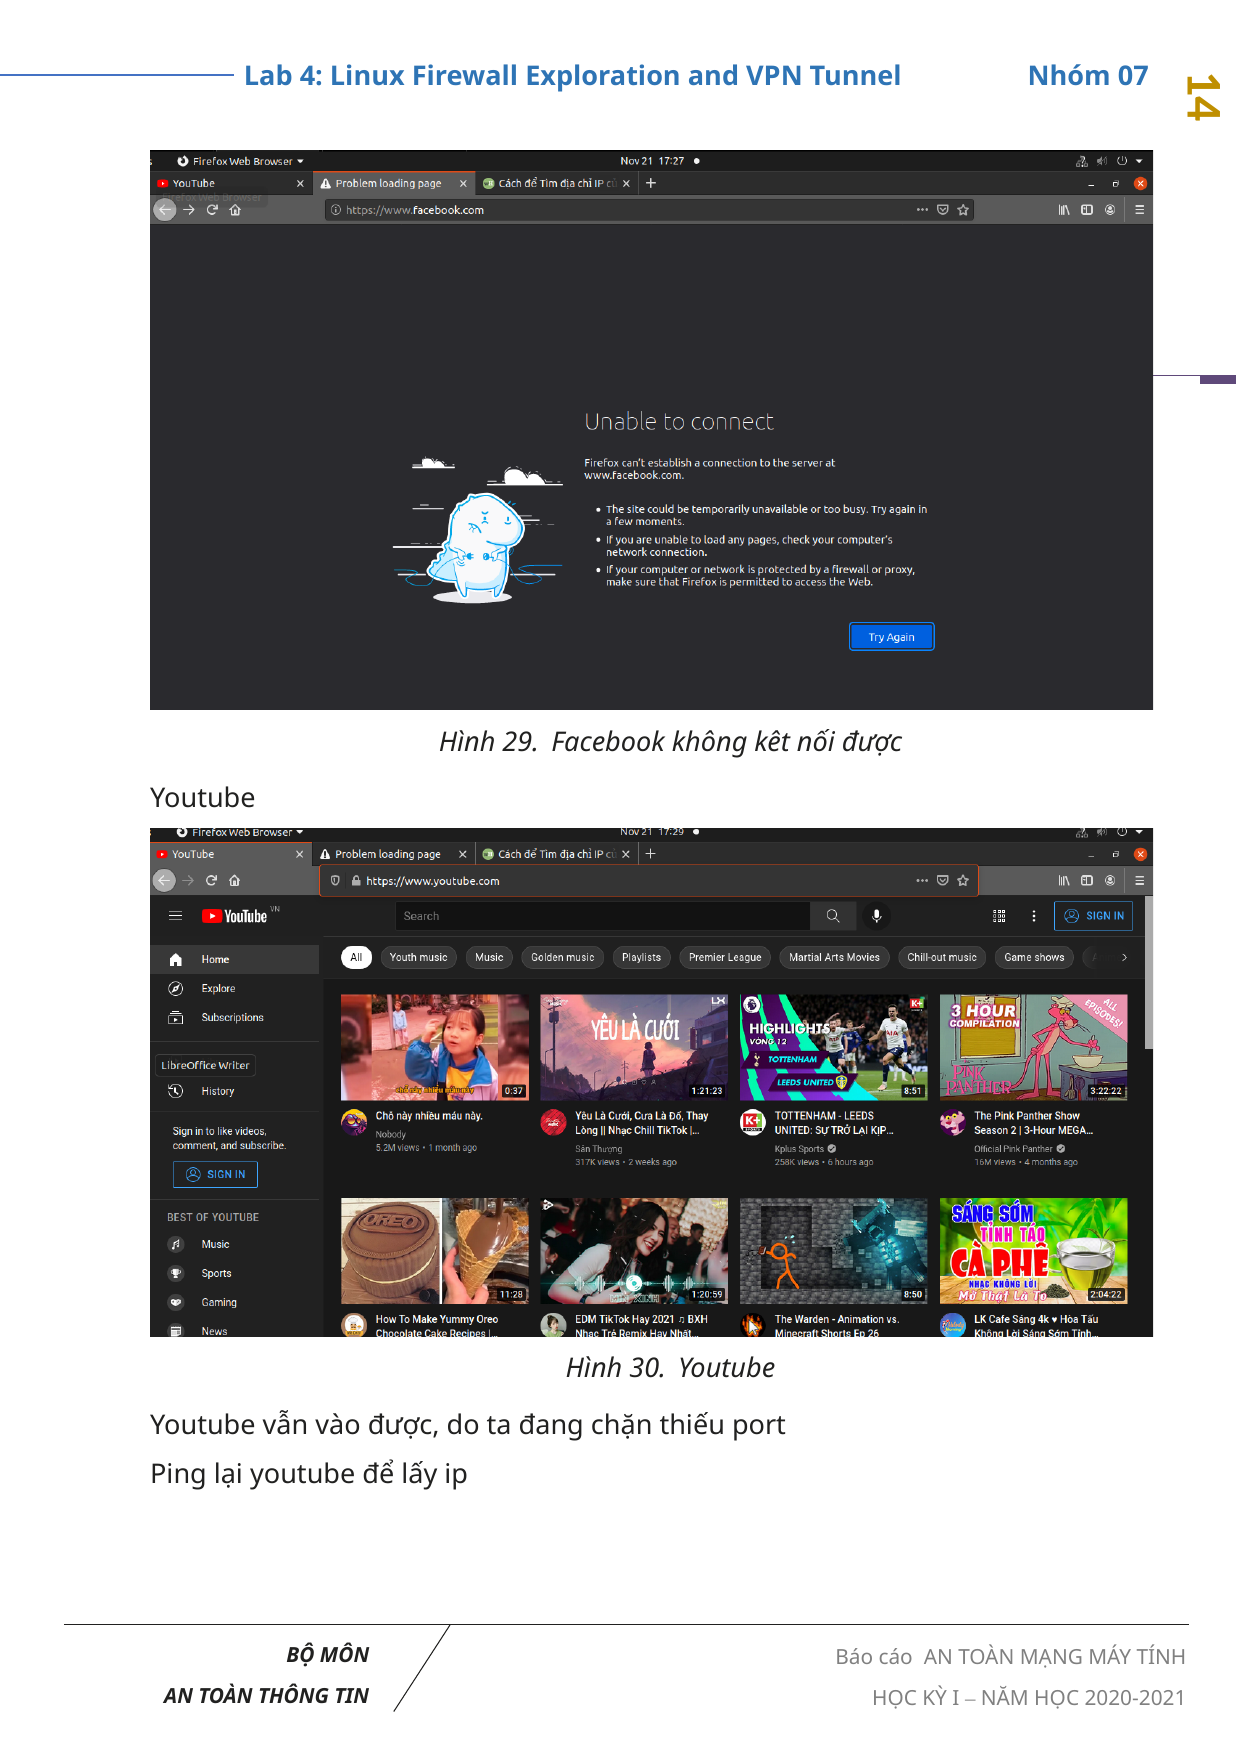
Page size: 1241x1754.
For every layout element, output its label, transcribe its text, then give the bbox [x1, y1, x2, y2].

text Ping lại youtube để lấy ip [150, 1455, 1153, 1492]
picture [150, 828, 1154, 1337]
text Youtube [187, 1349, 1153, 1386]
text Youtube vẫn vào được, do ta đang chặn thiếu port [150, 1406, 1153, 1442]
picture [150, 150, 1154, 710]
text Youtube [150, 779, 1153, 816]
text Facebook không kêt nối được [187, 722, 1153, 759]
